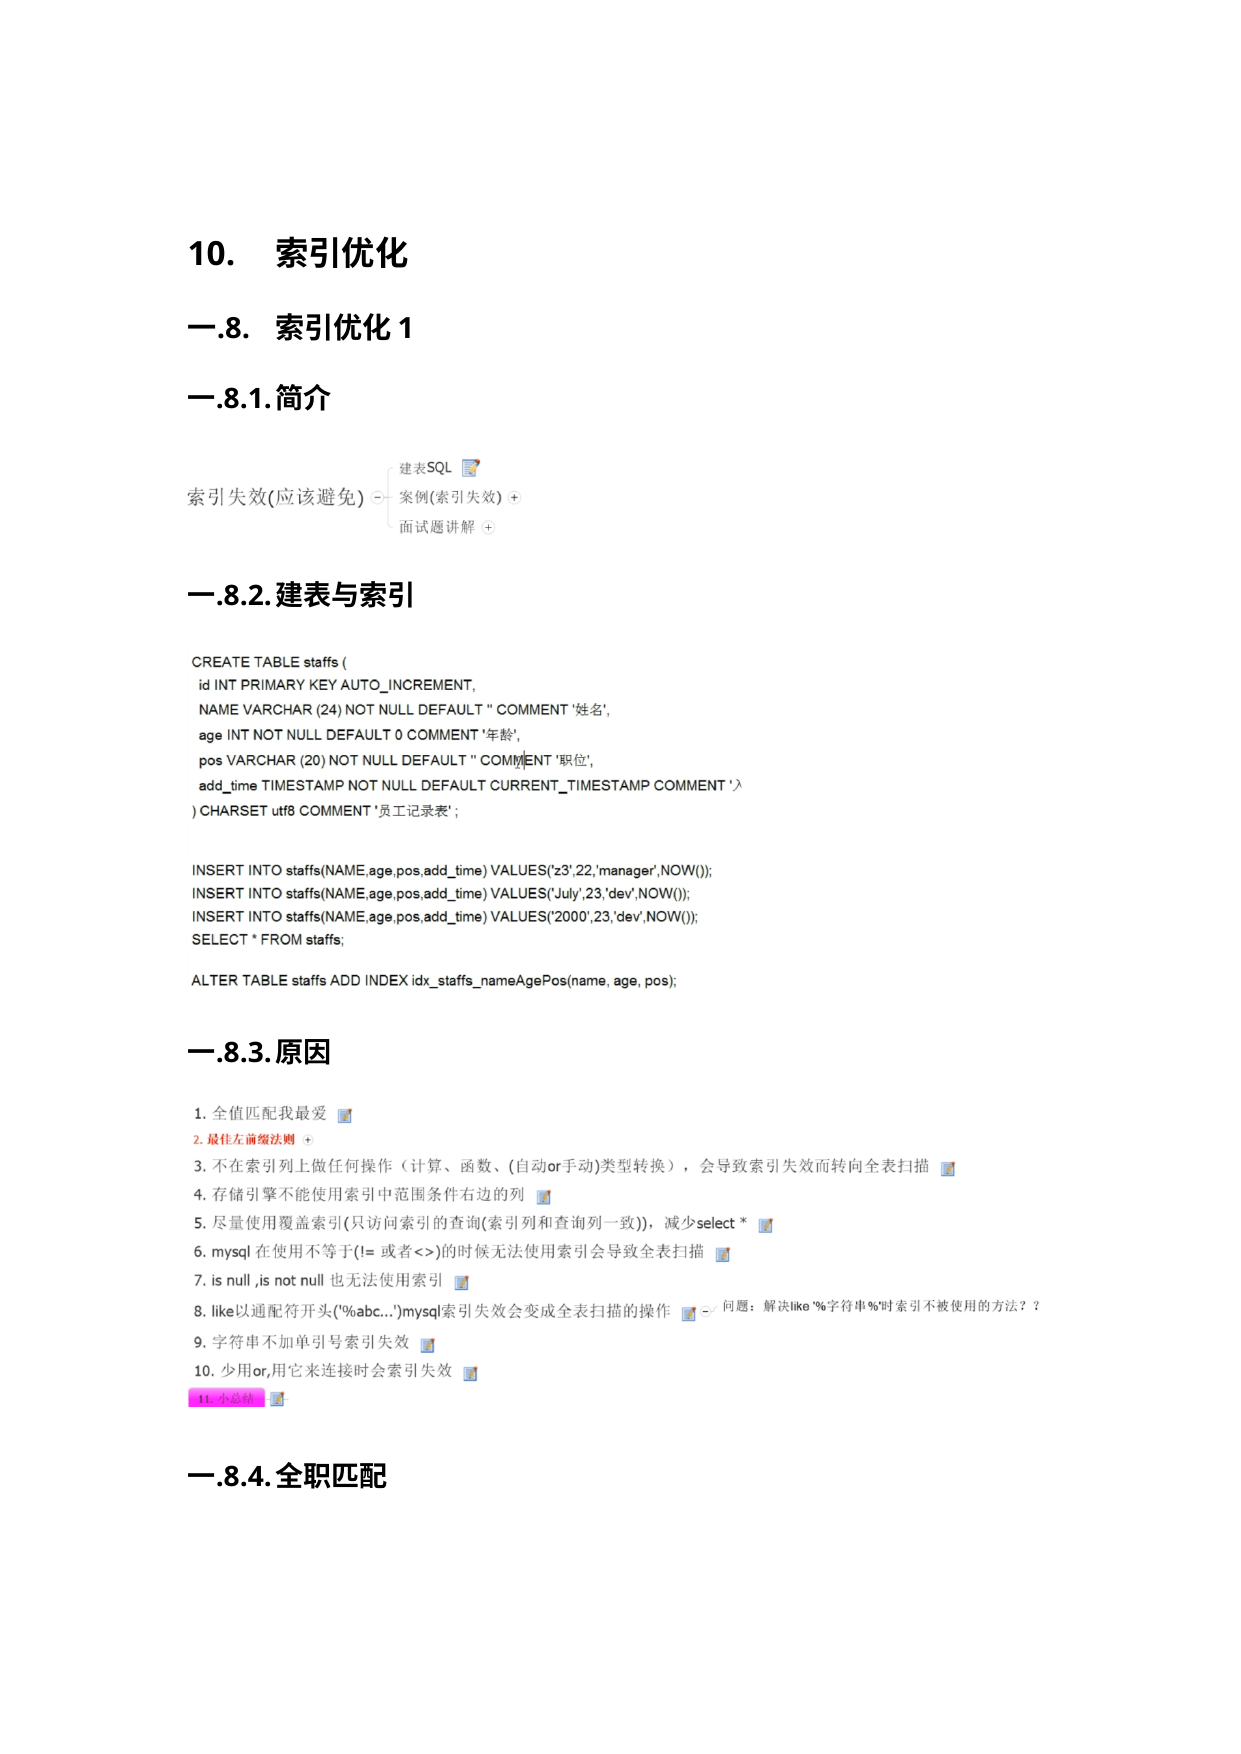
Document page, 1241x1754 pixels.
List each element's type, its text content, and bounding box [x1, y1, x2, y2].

picture [187, 446, 729, 543]
subtitle 简介 [187, 376, 1053, 417]
subtitle 全职匹配 [187, 1454, 1053, 1494]
picture [187, 1099, 1053, 1407]
subtitle 原因 [187, 1029, 1053, 1070]
subtitle 索引优化1 [187, 304, 1053, 347]
picture [187, 642, 742, 992]
subtitle 建表与索引 [187, 573, 1053, 614]
subtitle 索引优化 [187, 227, 1053, 275]
